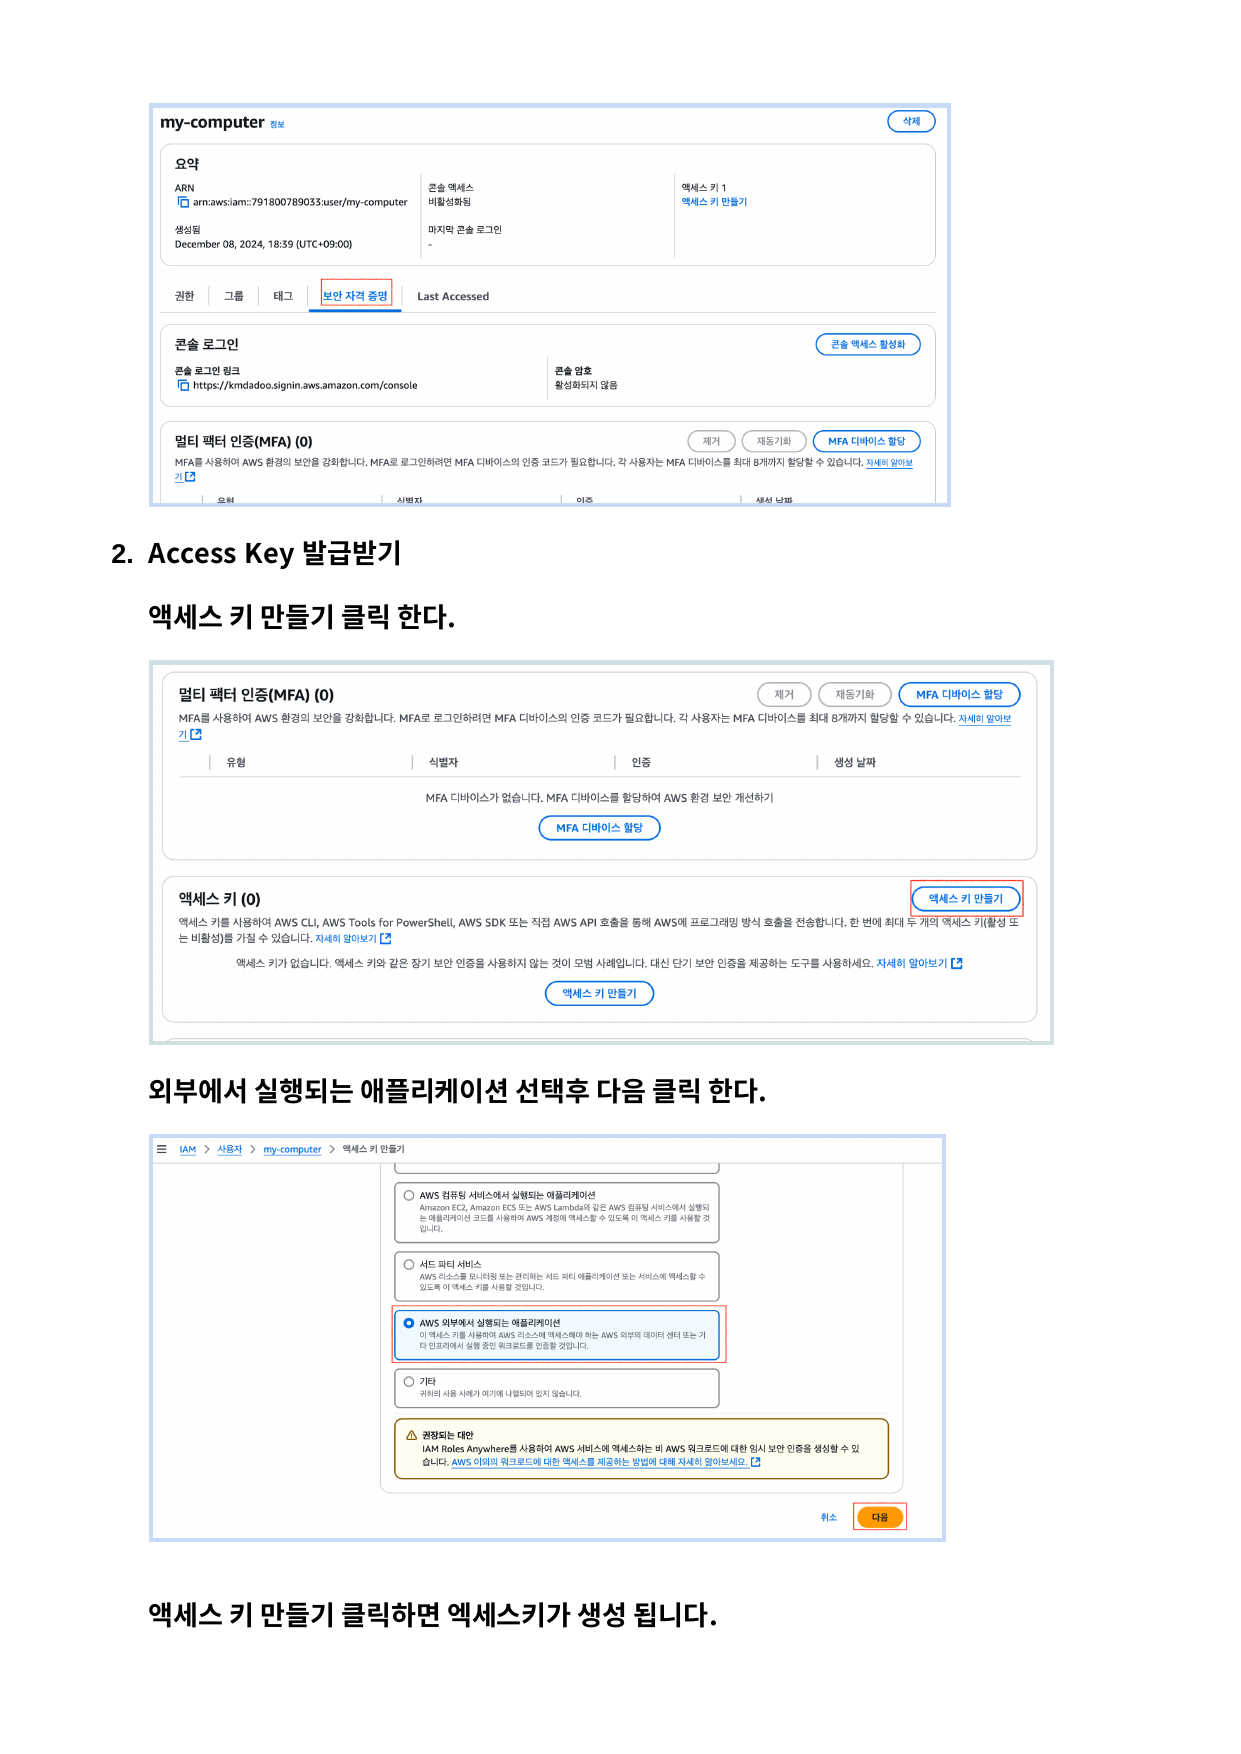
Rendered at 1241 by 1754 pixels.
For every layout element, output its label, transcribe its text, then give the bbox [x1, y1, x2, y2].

list Access Key 발급받기 [111, 532, 1090, 571]
text 외부에서 실행되는 애플리케이션 선택후 다음 클릭 한다. [149, 1070, 1090, 1109]
picture [153, 108, 947, 503]
picture [153, 1138, 942, 1538]
text 액세스 키 만들기 클릭하면 엑세스키가 생성 됩니다. [149, 1594, 1090, 1633]
text 액세스 키 만들기 클릭 한다. [149, 596, 1090, 635]
picture [153, 665, 1050, 1041]
